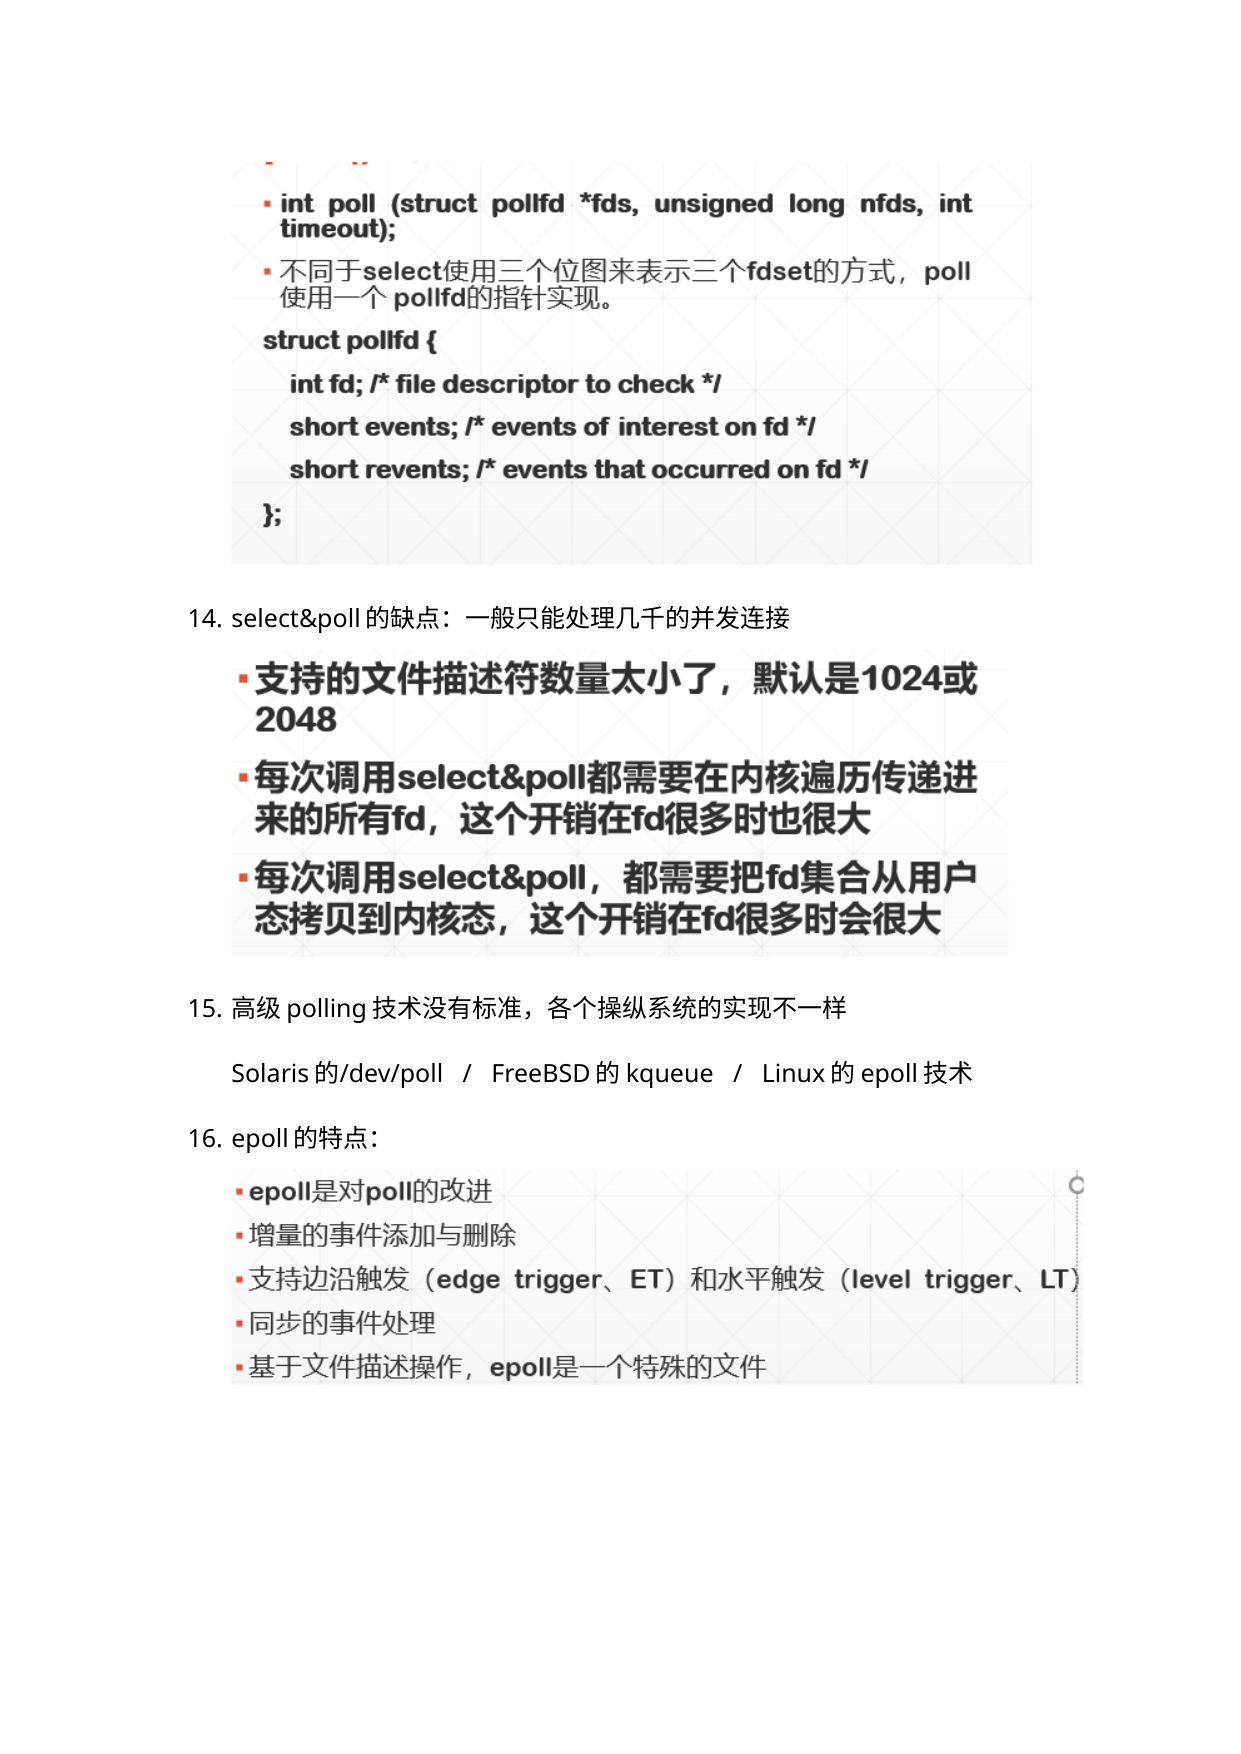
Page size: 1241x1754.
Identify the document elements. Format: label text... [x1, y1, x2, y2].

picture [231, 649, 1009, 957]
picture [231, 1169, 1084, 1385]
list epoll的特点： [187, 1104, 1053, 1169]
list select&poll的缺点：一般只能处理几千的并发连接 [187, 584, 1053, 649]
list Solaris的/dev/poll / FreeBSD的kqueue / Linux的epoll技术 [231, 1039, 1053, 1104]
picture [231, 162, 1033, 565]
list 高级polling技术没有标准，各个操纵系统的实现不一样 [187, 974, 1053, 1039]
